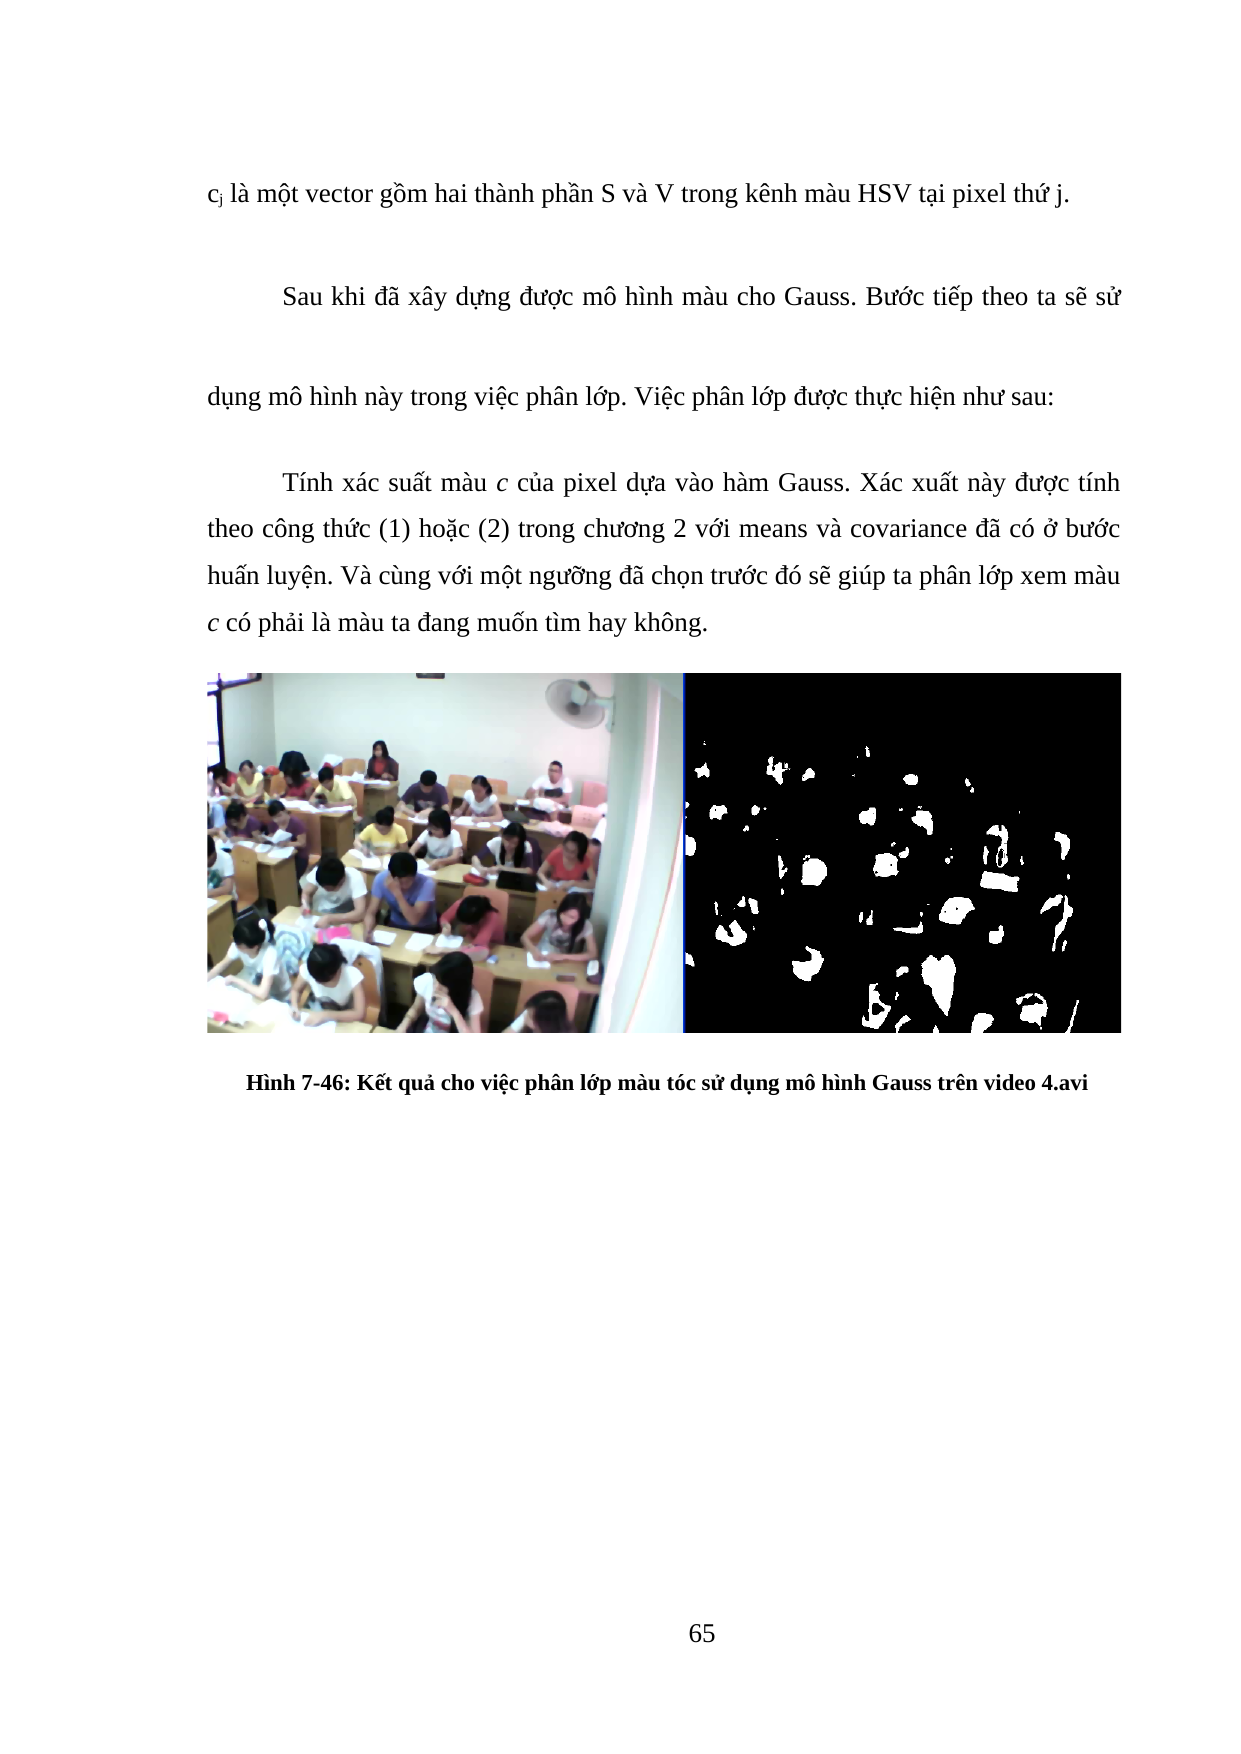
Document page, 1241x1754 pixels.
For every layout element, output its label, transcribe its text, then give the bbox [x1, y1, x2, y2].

text cj là một vector gồm hai thành phần S và V trong kênh màu HSV tại pixel thứ j. [207, 177, 1122, 208]
text Sau khi đã xây dựng được mô hình màu cho Gauss. Bước tiếp theo ta sẽ sử dụng mô hình này trong việc phân lớp. Việc phân lớp được thực hiện như sau: [207, 244, 1122, 412]
picture [207, 673, 1122, 1033]
text Tính xác suất màu c của pixel dựa vào hàm Gauss. Xác xuất này được tính theo công thức (1) hoặc (2) trong chương 2 với means và covariance đã có ở bước huấn luyện. Và cùng với một ngưỡng đã chọn trước đó sẽ giúp ta phân lớp xem màu c có phải là màu ta đang muốn tìm hay không. [207, 466, 1122, 637]
